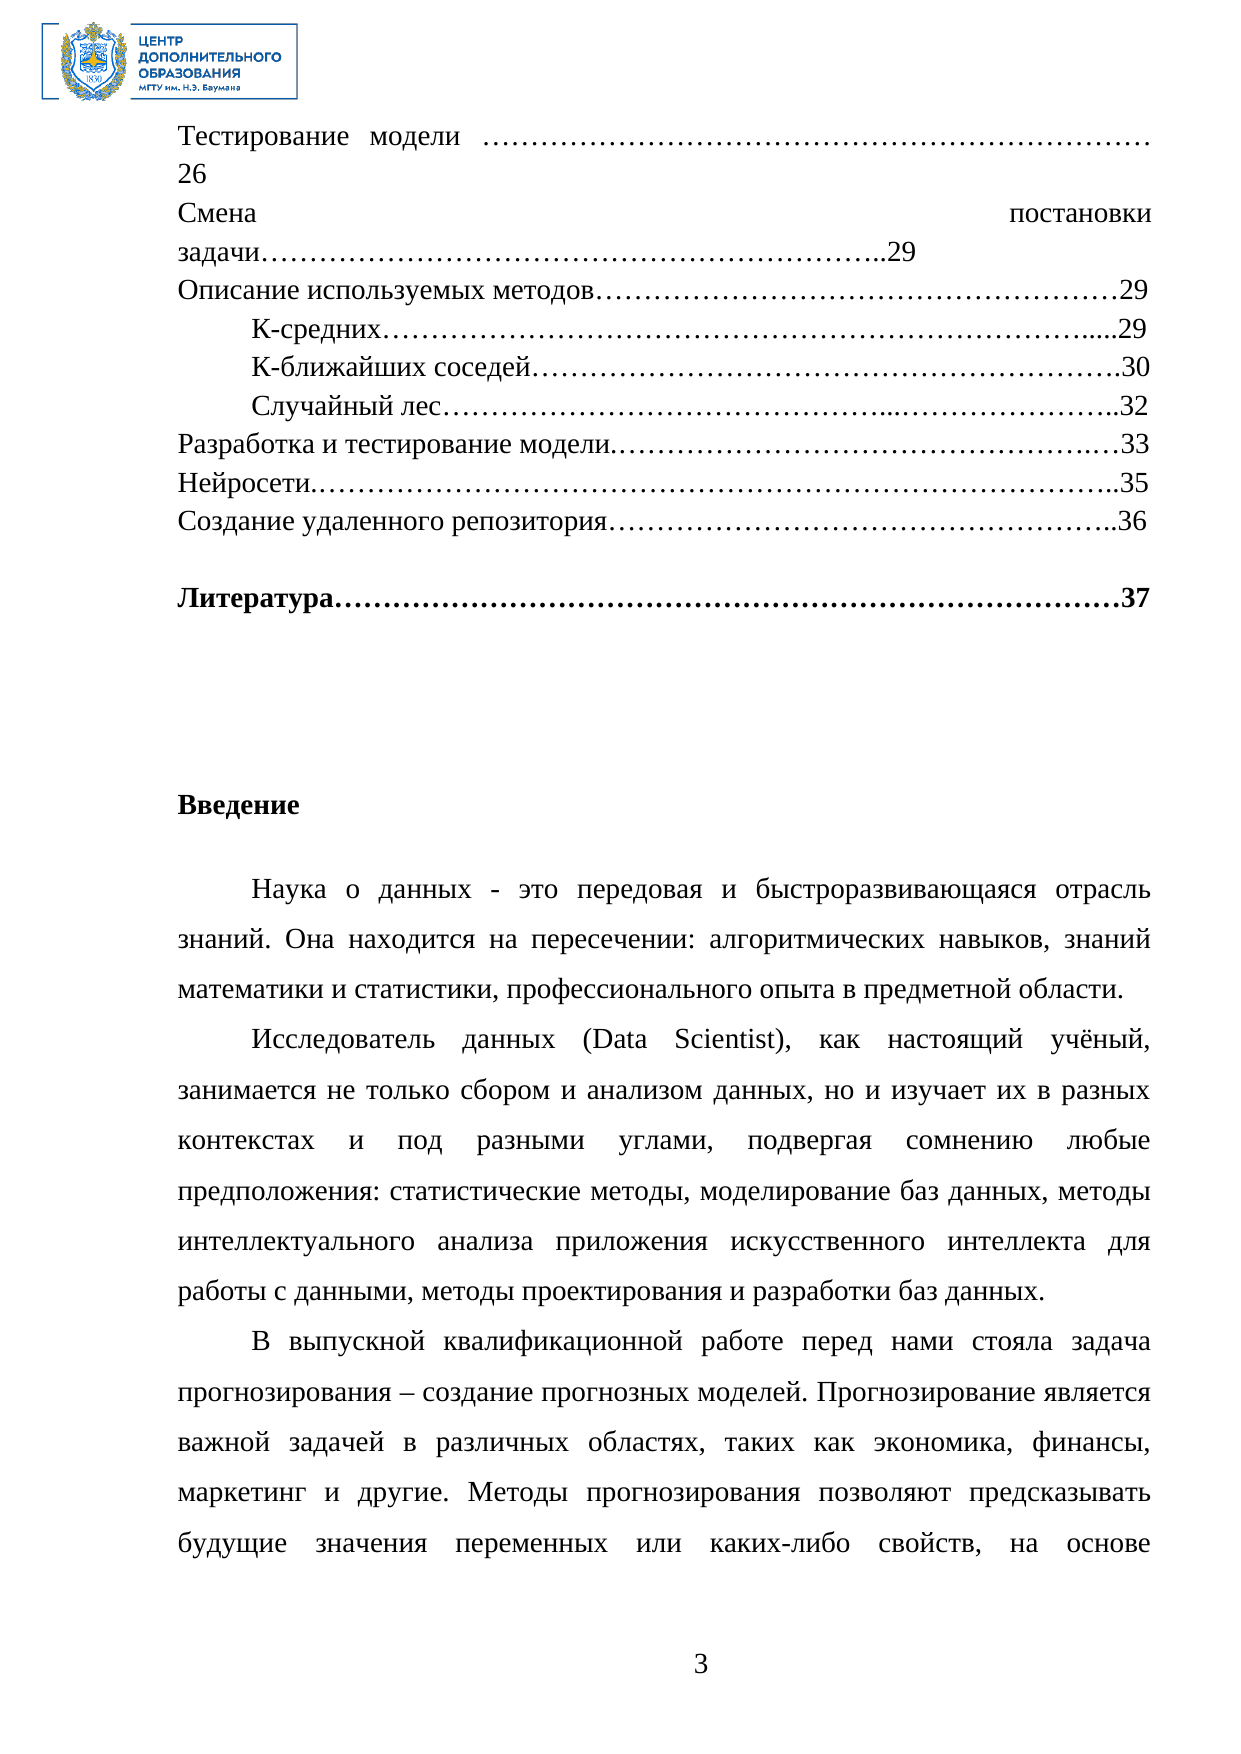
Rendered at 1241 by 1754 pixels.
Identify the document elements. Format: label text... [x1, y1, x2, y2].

text Наука о данных - это передовая и быстроразвивающаяся отрасль знаний. Она находится на пересечении: алгоритмических навыков, знаний математики и статистики, профессионального опыта в предметной области. [177, 871, 1152, 1005]
text Разработка и тестирование модели.………………………………………….…33 [177, 426, 1152, 460]
text Нейросети.………………………………………………………………………..35 [177, 465, 1152, 498]
text К-ближайших соседей…………………………………………………….30 [177, 349, 1152, 383]
text Описание используемых методов………………………………………………29 [177, 272, 1152, 306]
text Случайный лес………………………………………...…………………..32 [177, 388, 1152, 421]
list Тестирование модели ……………………………………………………………26 [177, 118, 1152, 190]
text К-средних……………………………………………………………….....29 [177, 311, 1152, 344]
list Смена постановки задачи………………………………………………………..29 [177, 195, 1152, 267]
picture [41, 22, 298, 101]
text Введение [177, 787, 1152, 820]
text Создание удаленного репозитория……………………………………………..36 [177, 503, 1152, 537]
text Исследователь данных (Data Scientist), как настоящий учёный, занимается не только сбором и анализом данных, но и изучает их в разных контекстах и под разными углами, подвергая сомнению любые предположения: статистические методы, моделирование баз данных, методы интеллектуального анализа приложения искусственного интеллекта для работы с данными, методы проектирования и разработки баз данных. [177, 1022, 1152, 1307]
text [177, 1323, 1152, 1558]
text Литература………………………………………………………………………37 [177, 581, 1152, 614]
